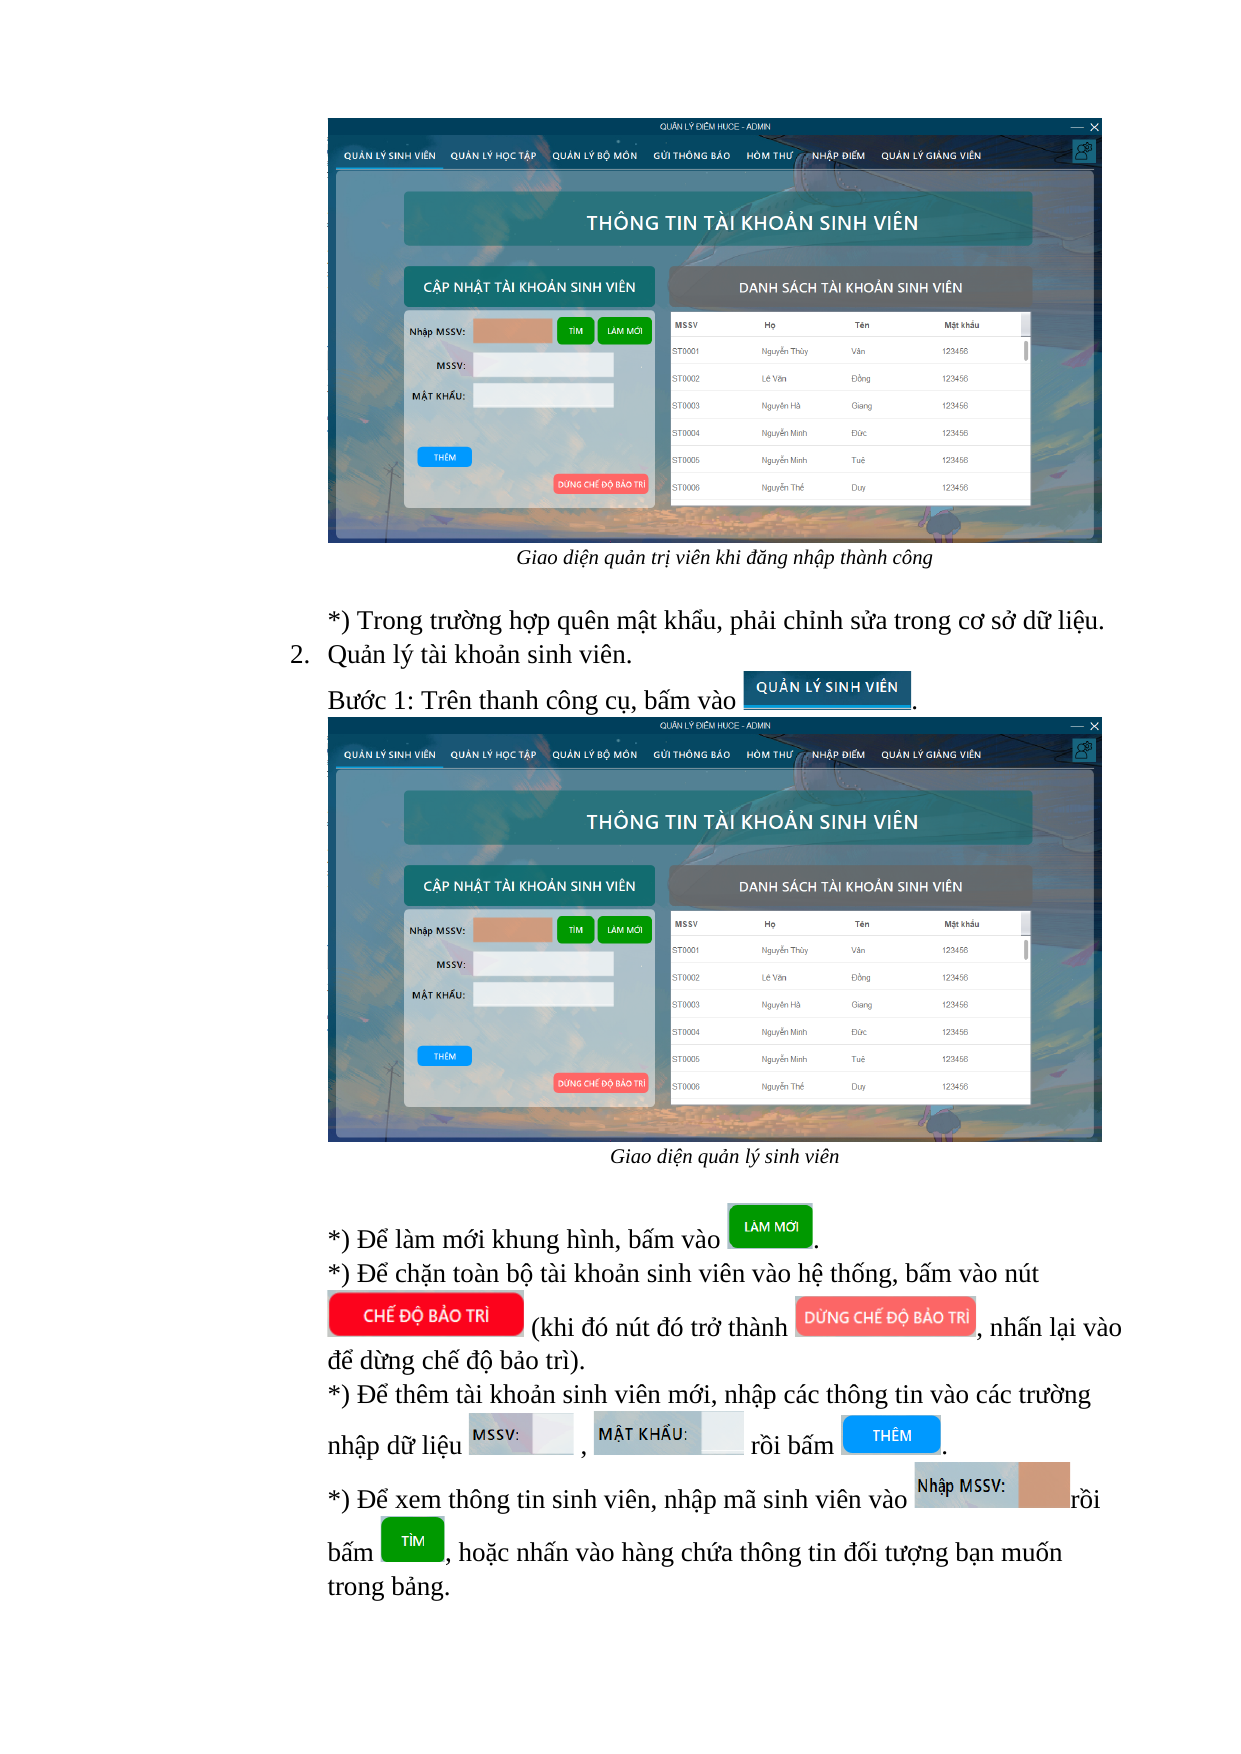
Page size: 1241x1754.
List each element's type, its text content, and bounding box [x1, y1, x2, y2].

picture [757, 723, 767, 728]
picture [727, 1203, 813, 1249]
picture [468, 1413, 574, 1455]
picture [327, 1290, 524, 1337]
list *) Trong trường hợp quên mật khẩu, phải chỉnh sửa trong cơ sở dữ liệu. [327, 604, 1122, 635]
picture [757, 124, 767, 129]
picture [327, 735, 1102, 1142]
list *) Để thêm tài khoản sinh viên mới, nhập các thông tin vào các trường nhập dữ liệu , rồi bấm . [327, 1378, 1122, 1460]
list *) Để chặn toàn bộ tài khoản sinh viên vào hệ thống, bấm vào nút (khi đó nút đó trở thành , nhấn lại vào để dừng chế độ bảo trì). [327, 1257, 1122, 1376]
list Quản lý tài khoản sinh viên. [290, 638, 1122, 669]
list Bước 1: Trên thanh công cụ, bấm vào . [327, 671, 1122, 715]
picture [914, 1462, 1071, 1508]
list *) Để xem thông tin sinh viên, nhập mã sinh viên vào rồi bấm , hoặc nhấn vào hàng chứa thông tin đối tượng bạn muốn trong bảng. [327, 1463, 1122, 1601]
list *) Để làm mới khung hình, bấm vào . [327, 1203, 1122, 1255]
picture [795, 1296, 977, 1337]
list Giao diện quản lý sinh viên [327, 1144, 1122, 1168]
picture [743, 671, 912, 710]
picture [593, 1411, 744, 1455]
picture [327, 136, 1102, 543]
list Giao diện quản trị viên khi đăng nhập thành công [327, 545, 1122, 569]
picture [841, 1415, 941, 1455]
picture [380, 1516, 445, 1562]
